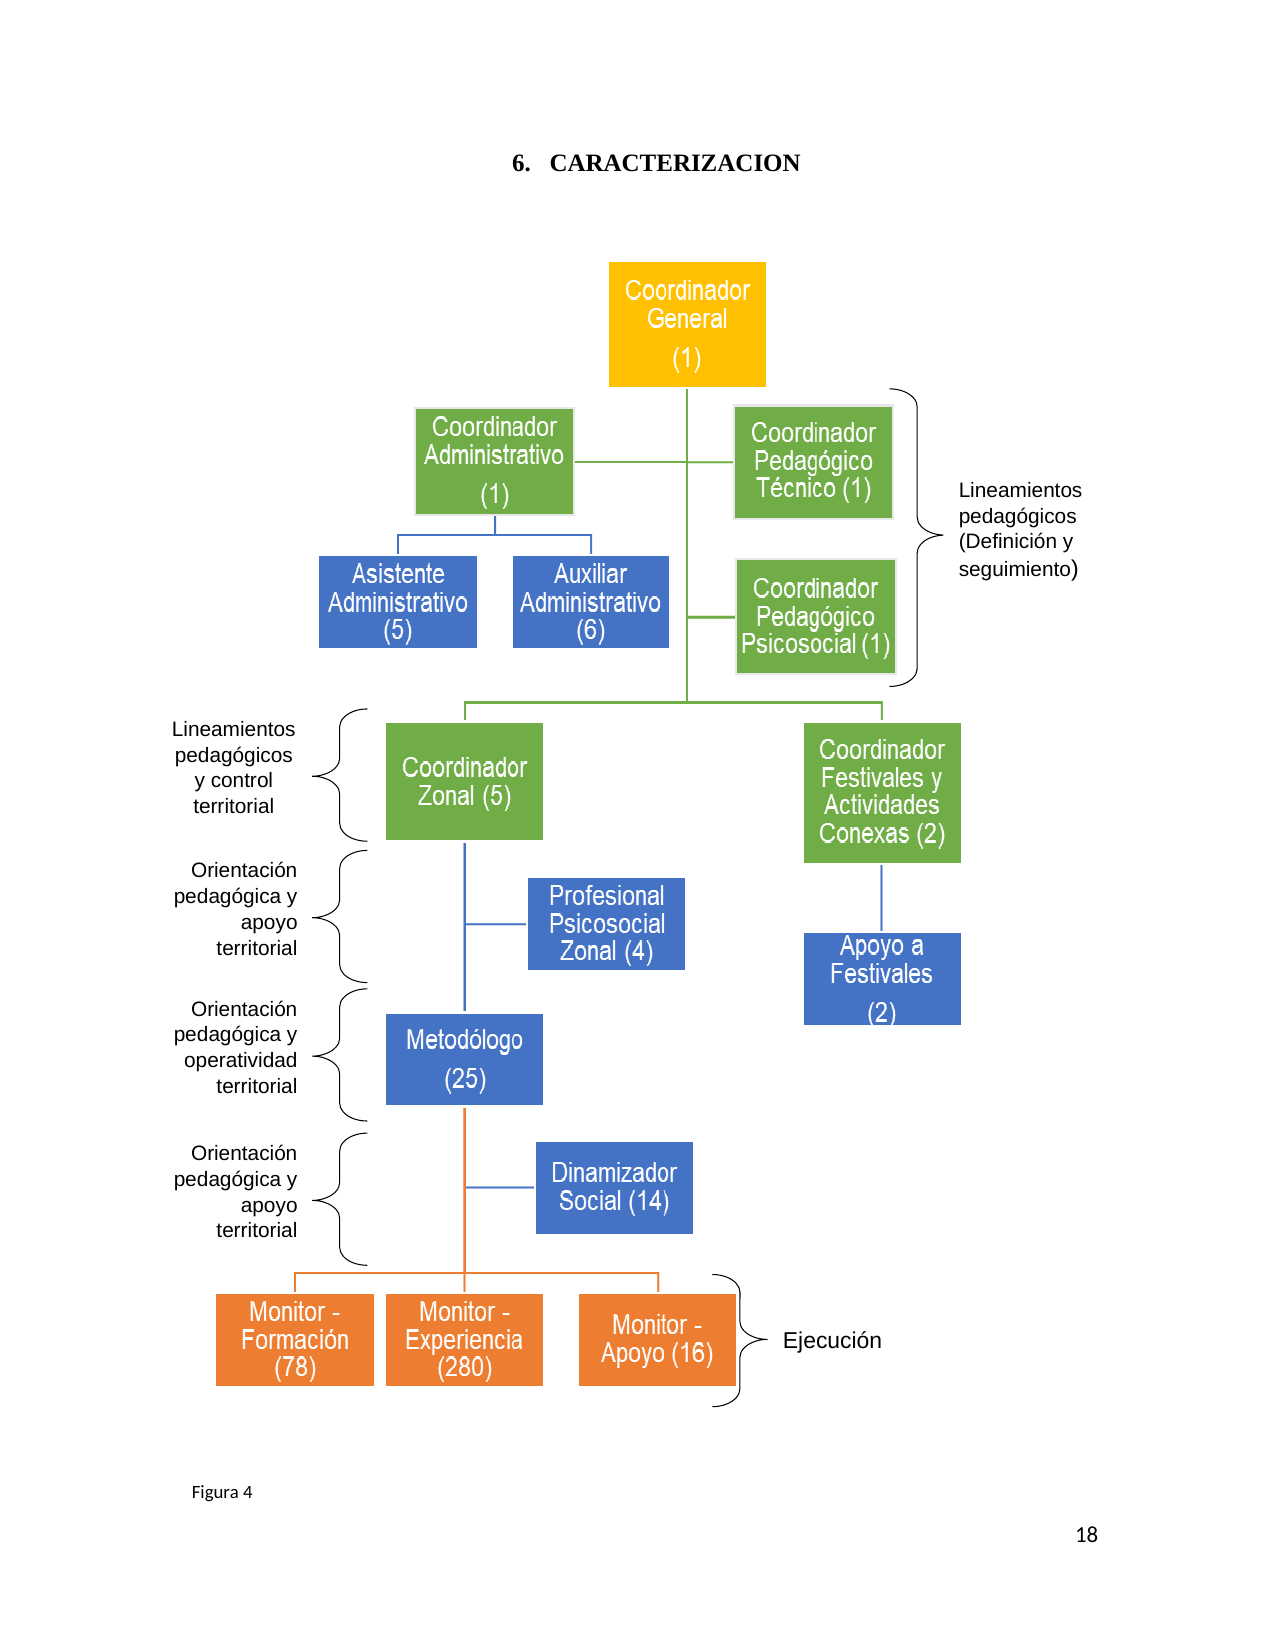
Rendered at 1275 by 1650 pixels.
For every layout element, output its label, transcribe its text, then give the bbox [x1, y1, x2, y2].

picture [212, 260, 966, 1391]
subtitle CARACTERIZACION [215, 148, 1098, 176]
